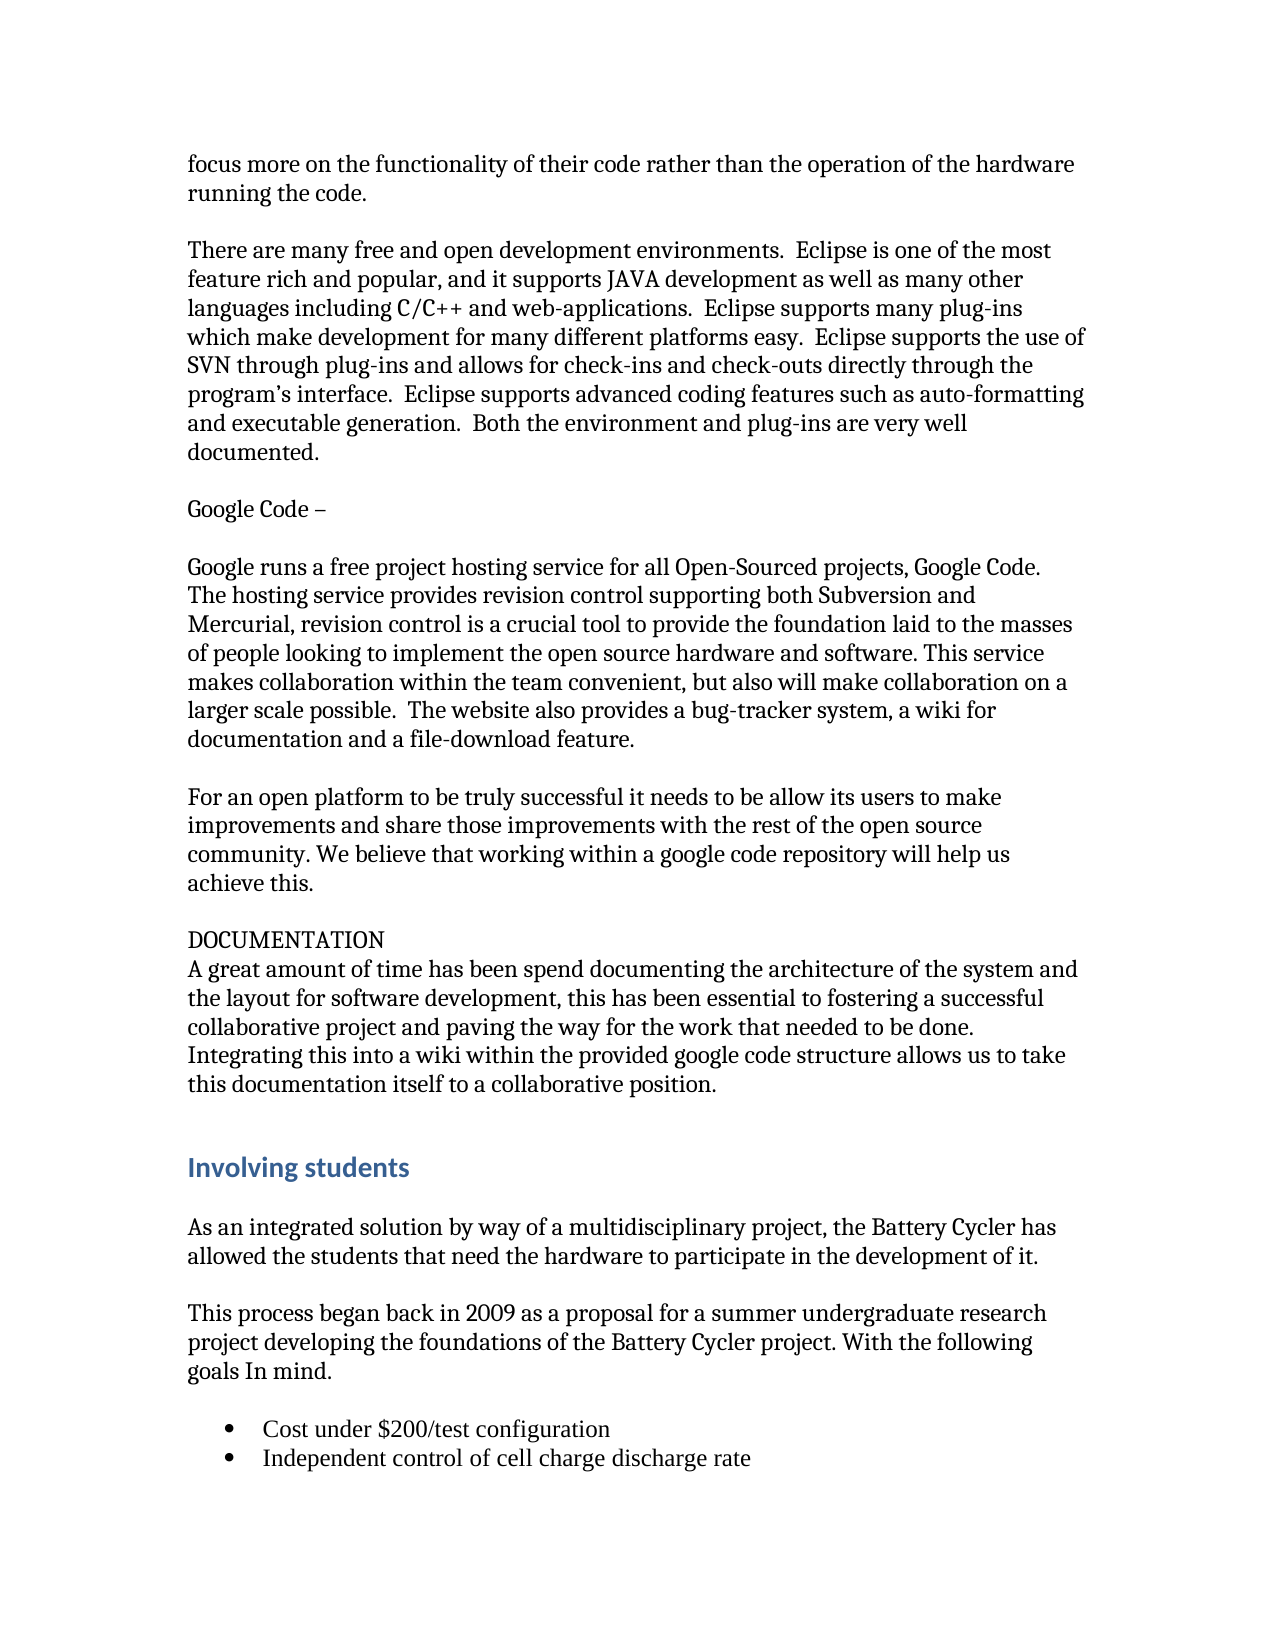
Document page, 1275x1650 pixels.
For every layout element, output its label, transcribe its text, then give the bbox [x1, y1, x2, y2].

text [187, 150, 1087, 207]
text Google runs a free project hosting service for all Open-Sourced projects, Google Code. The hosting service provides revision control supporting both Subversion and Mercurial, revision control is a crucial tool to provide the foundation laid to the masses of people looking to implement the open source hardware and software. This service makes collaboration within the team convenient, but also will make collaboration on a larger scale possible. The website also provides a bug-tracker system, a wiki for documentation and a file-download feature. [187, 552, 1087, 754]
subtitle Involving students [187, 1149, 1087, 1184]
text For an open platform to be truly successful it needs to be allow its users to make improvements and share those improvements with the rest of the open source community. We believe that working within a google code repository will help us achieve this. [187, 782, 1087, 897]
text As an integrated solution by way of a multidisciplinary project, the Battery Cycler has allowed the students that need the hardware to participate in the development of it. [187, 1213, 1087, 1271]
text This process began back in 2009 as a proposal for a summer undergraduate research project developing the foundations of the Battery Cycler project. With the following goals In mind. [187, 1299, 1087, 1386]
list Cost under $200/test configuration [225, 1414, 1087, 1443]
text Google Code – [187, 495, 1087, 524]
text DOCUMENTATION [187, 926, 1087, 955]
list Independent control of cell charge discharge rate [225, 1443, 1087, 1472]
text There are many free and open development environments. Eclipse is one of the most feature rich and popular, and it supports JAVA development as well as many other languages including C/C++ and web-applications. Eclipse supports many plug-ins which make development for many different platforms easy. Eclipse supports the use of SVN through plug-ins and allows for check-ins and check-outs directly through the program’s interface. Eclipse supports advanced coding features such as auto-formatting and executable generation. Both the environment and plug-ins are very well documented. [187, 236, 1087, 466]
text A great amount of time has been spend documenting the architecture of the system and the layout for software development, this has been essential to fostering a successful collaborative project and paving the way for the work that needed to be done. Integrating this into a wiki within the provided google code structure allows us to take this documentation itself to a collaborative position. [187, 955, 1087, 1099]
